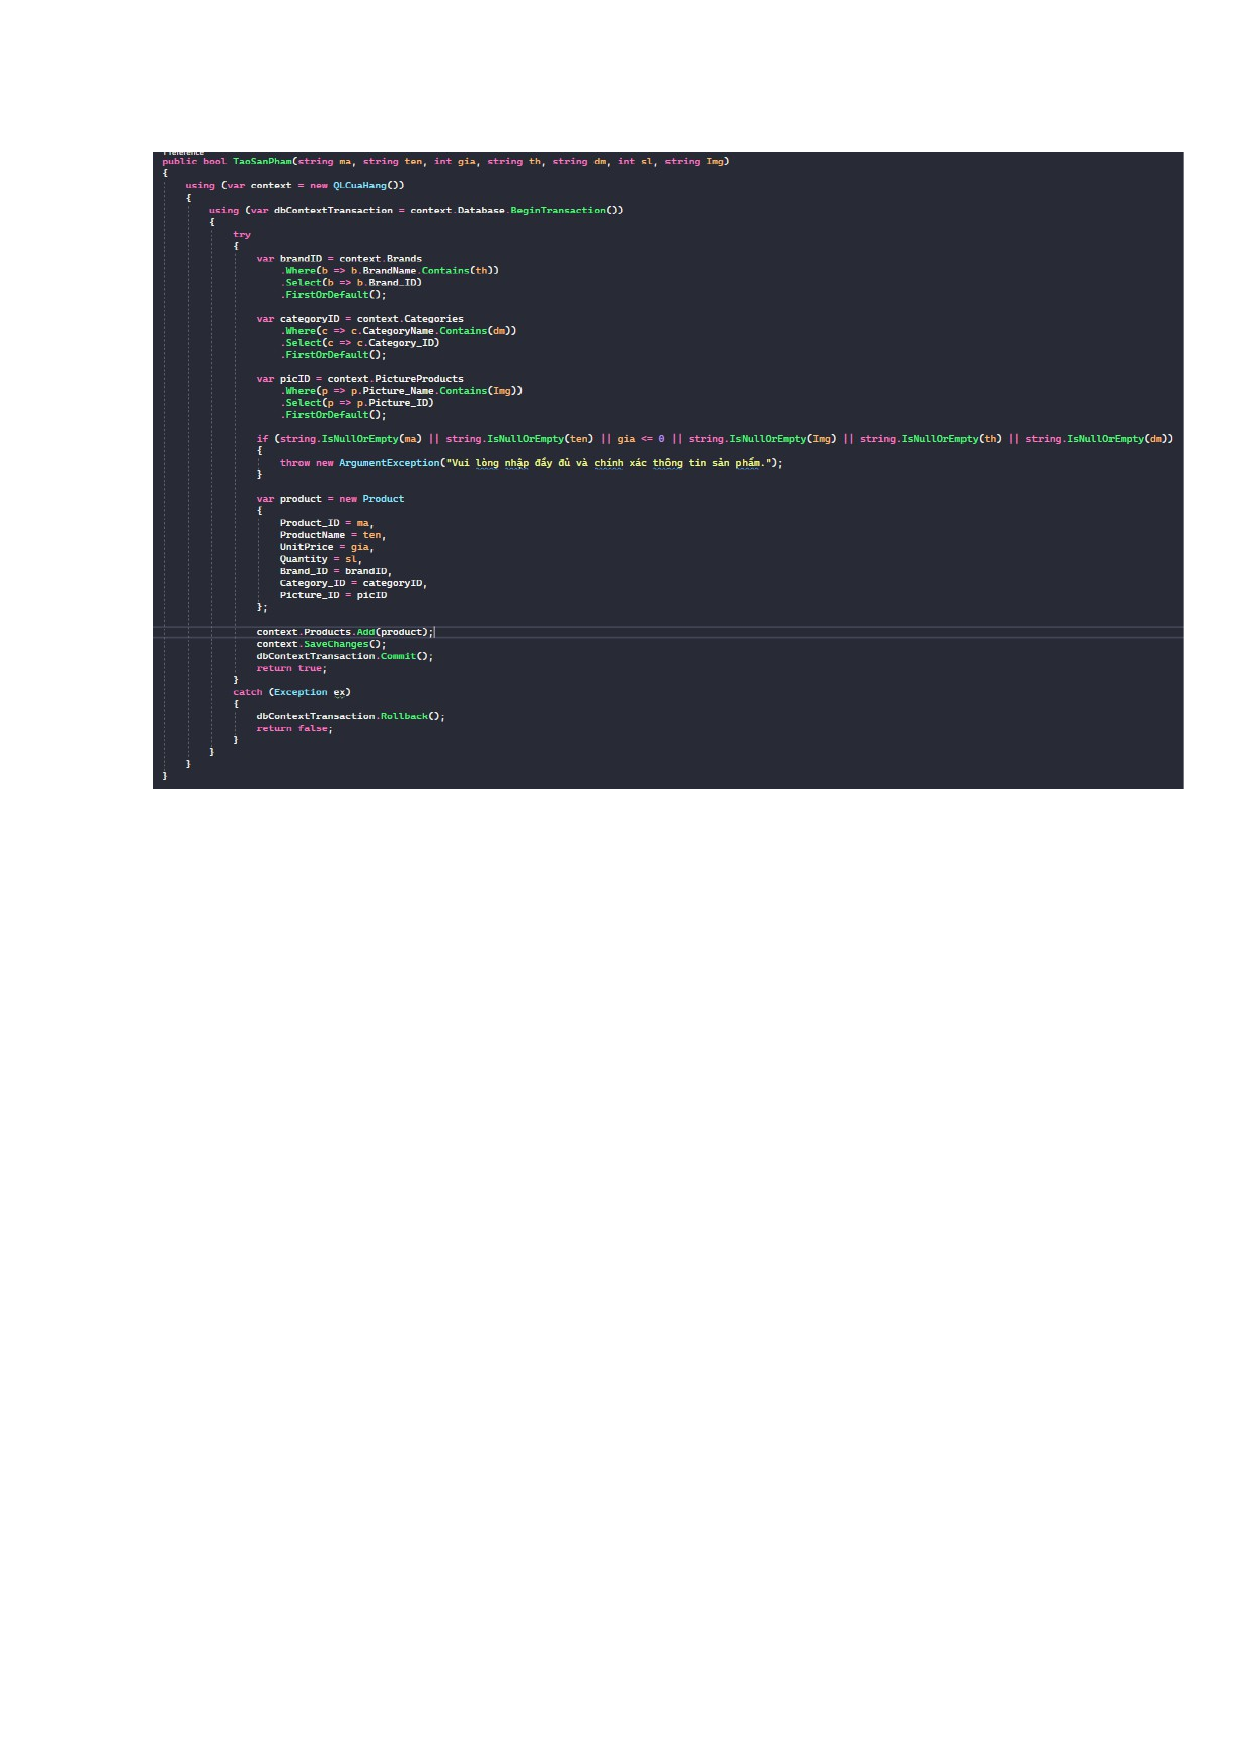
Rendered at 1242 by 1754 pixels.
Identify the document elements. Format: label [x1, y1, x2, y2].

picture [153, 152, 1184, 789]
